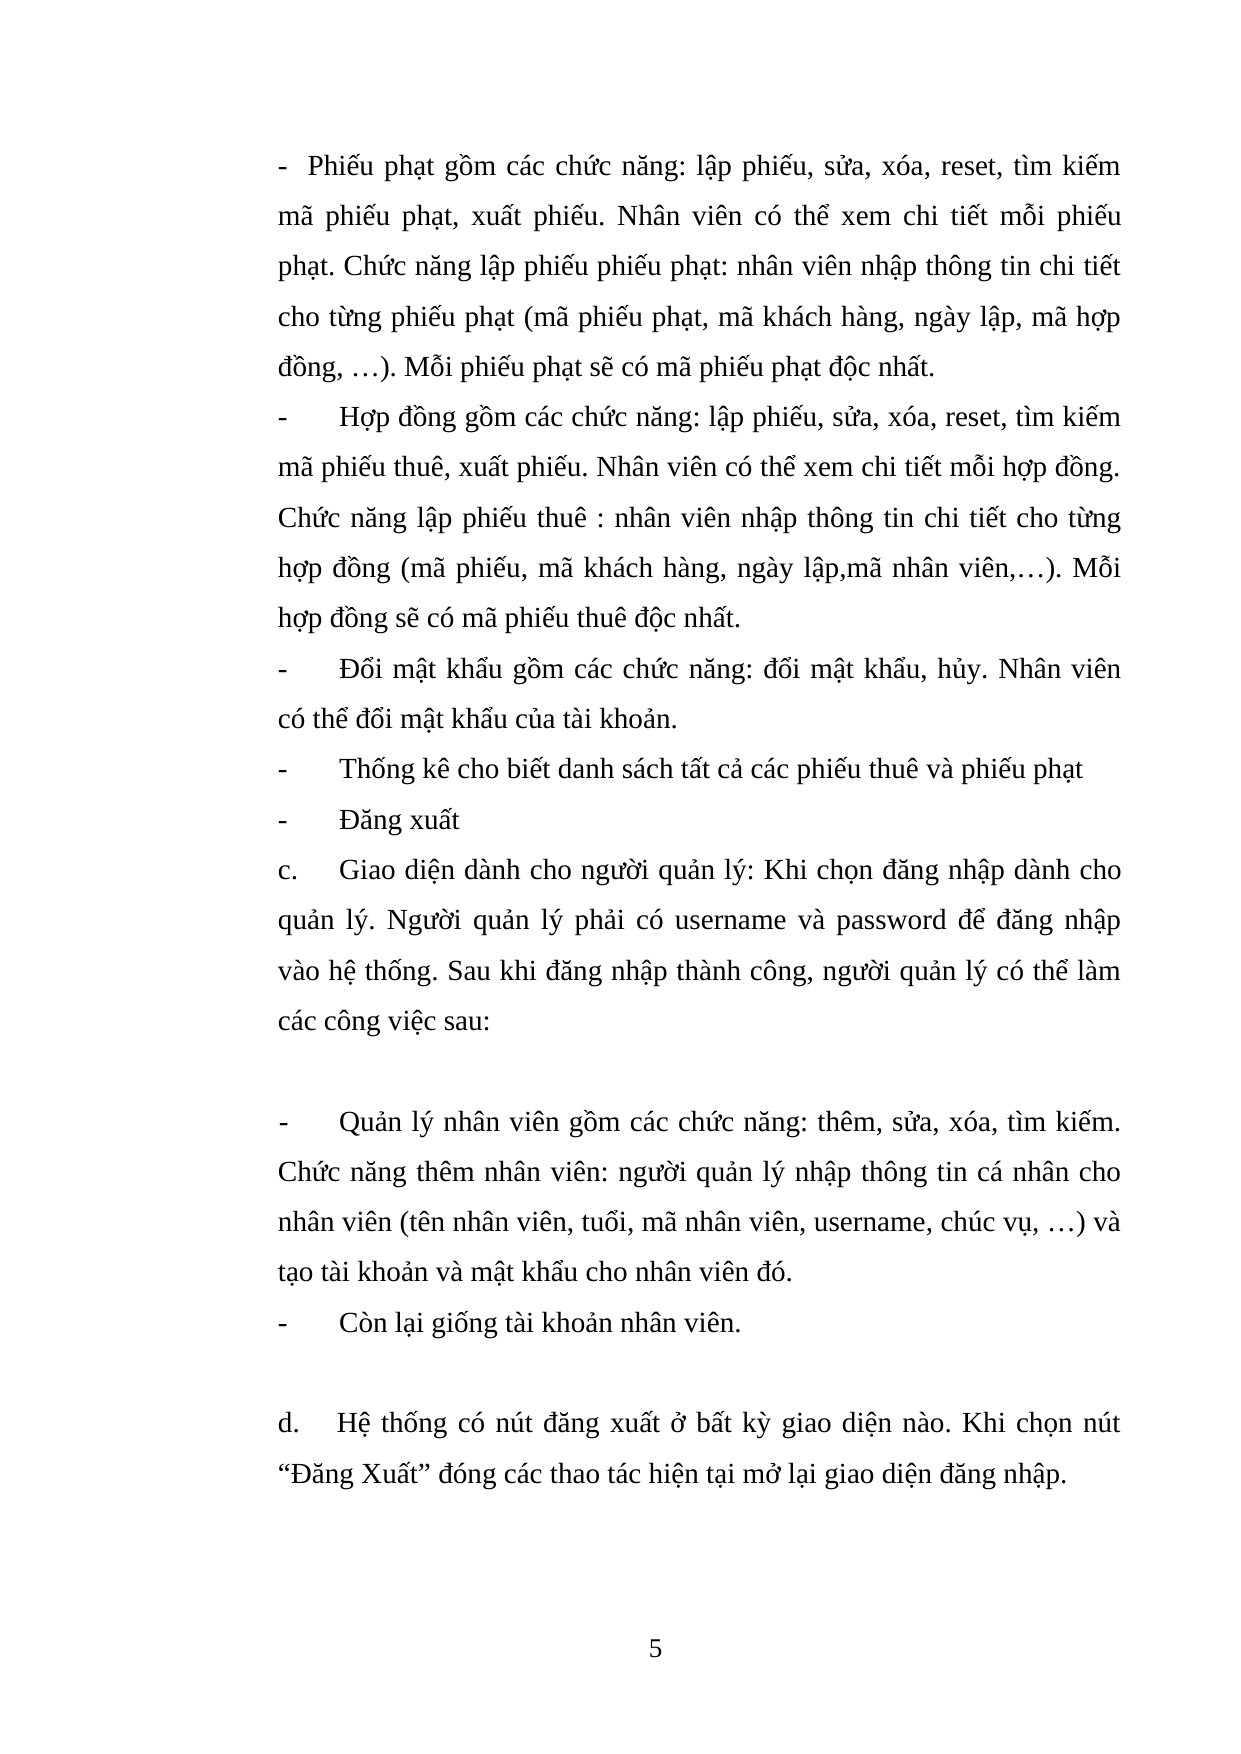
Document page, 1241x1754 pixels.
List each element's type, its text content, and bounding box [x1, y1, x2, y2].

list - Thống kê cho biết danh sách tất cả các phiếu thuê và phiếu phạt [278, 751, 1122, 785]
list Giao diện dành cho người quản lý: Khi chọn đăng nhập dành cho quản lý. Người quản lý phải có username và password để đăng nhập vào hệ thống. Sau khi đăng nhập thành công, người quản lý có thể làm các công việc sau: [278, 852, 1122, 1037]
list - Còn lại giống tài khoản nhân viên. [278, 1305, 1122, 1338]
list - Phiếu phạt gồm các chức năng: lập phiếu, sửa, xóa, reset, tìm kiếm mã phiếu phạt, xuất phiếu. Nhân viên có thể xem chi tiết mỗi phiếu phạt. Chức năng lập phiếu phiếu phạt: nhân viên nhập thông tin chi tiết cho từng phiếu phạt (mã phiếu phạt, mã khách hàng, ngày lập, mã hợp đồng, …). Mỗi phiếu phạt sẽ có mã phiếu phạt độc nhất. [278, 148, 1122, 382]
list Quản lý nhân viên gồm các chức năng: thêm, sửa, xóa, tìm kiếm. Chức năng thêm nhân viên: người quản lý nhập thông tin cá nhân cho nhân viên (tên nhân viên, tuổi, mã nhân viên, username, chúc vụ, …) và tạo tài khoản và mật khẩu cho nhân viên đó. [278, 1104, 1122, 1288]
list - Hợp đồng gồm các chức năng: lập phiếu, sửa, xóa, reset, tìm kiếm mã phiếu thuê, xuất phiếu. Nhân viên có thể xem chi tiết mỗi hợp đồng. Chức năng lập phiếu thuê : nhân viên nhập thông tin chi tiết cho từng hợp đồng (mã phiếu, mã khách hàng, ngày lập,mã nhân viên,…). Mỗi hợp đồng sẽ có mã phiếu thuê độc nhất. [278, 399, 1122, 634]
list - Đổi mật khẩu gồm các chức năng: đổi mật khẩu, hủy. Nhân viên có thể đổi mật khẩu của tài khoản. [278, 651, 1122, 735]
list - Đăng xuất [278, 802, 1122, 835]
list Hệ thống có nút đăng xuất ở bất kỳ giao diện nào. Khi chọn nút “Đăng Xuất” đóng các thao tác hiện tại mở lại giao diện đăng nhập. [278, 1406, 1122, 1489]
